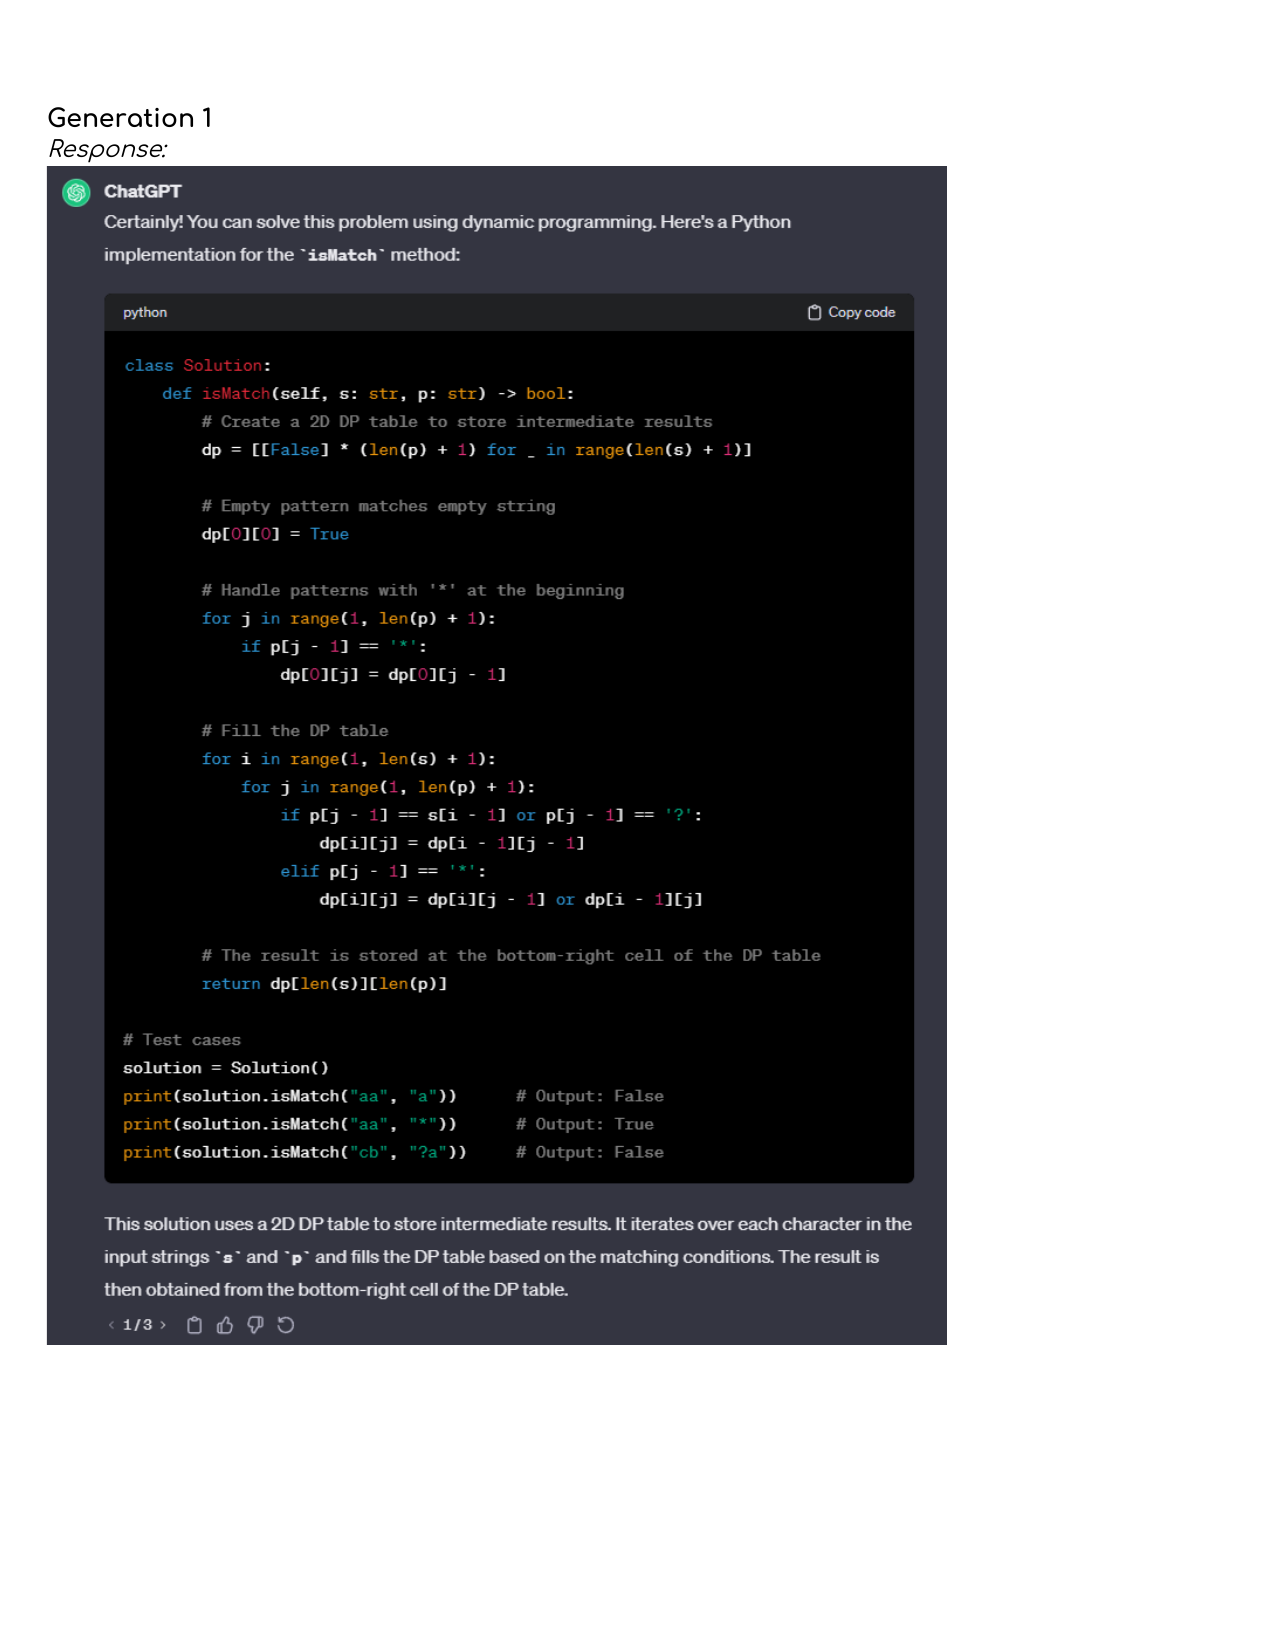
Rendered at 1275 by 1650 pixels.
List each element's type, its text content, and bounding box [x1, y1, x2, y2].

subtitle Response: [47, 137, 1209, 163]
picture [46, 166, 947, 1345]
subtitle Generation 1 [47, 105, 1209, 133]
